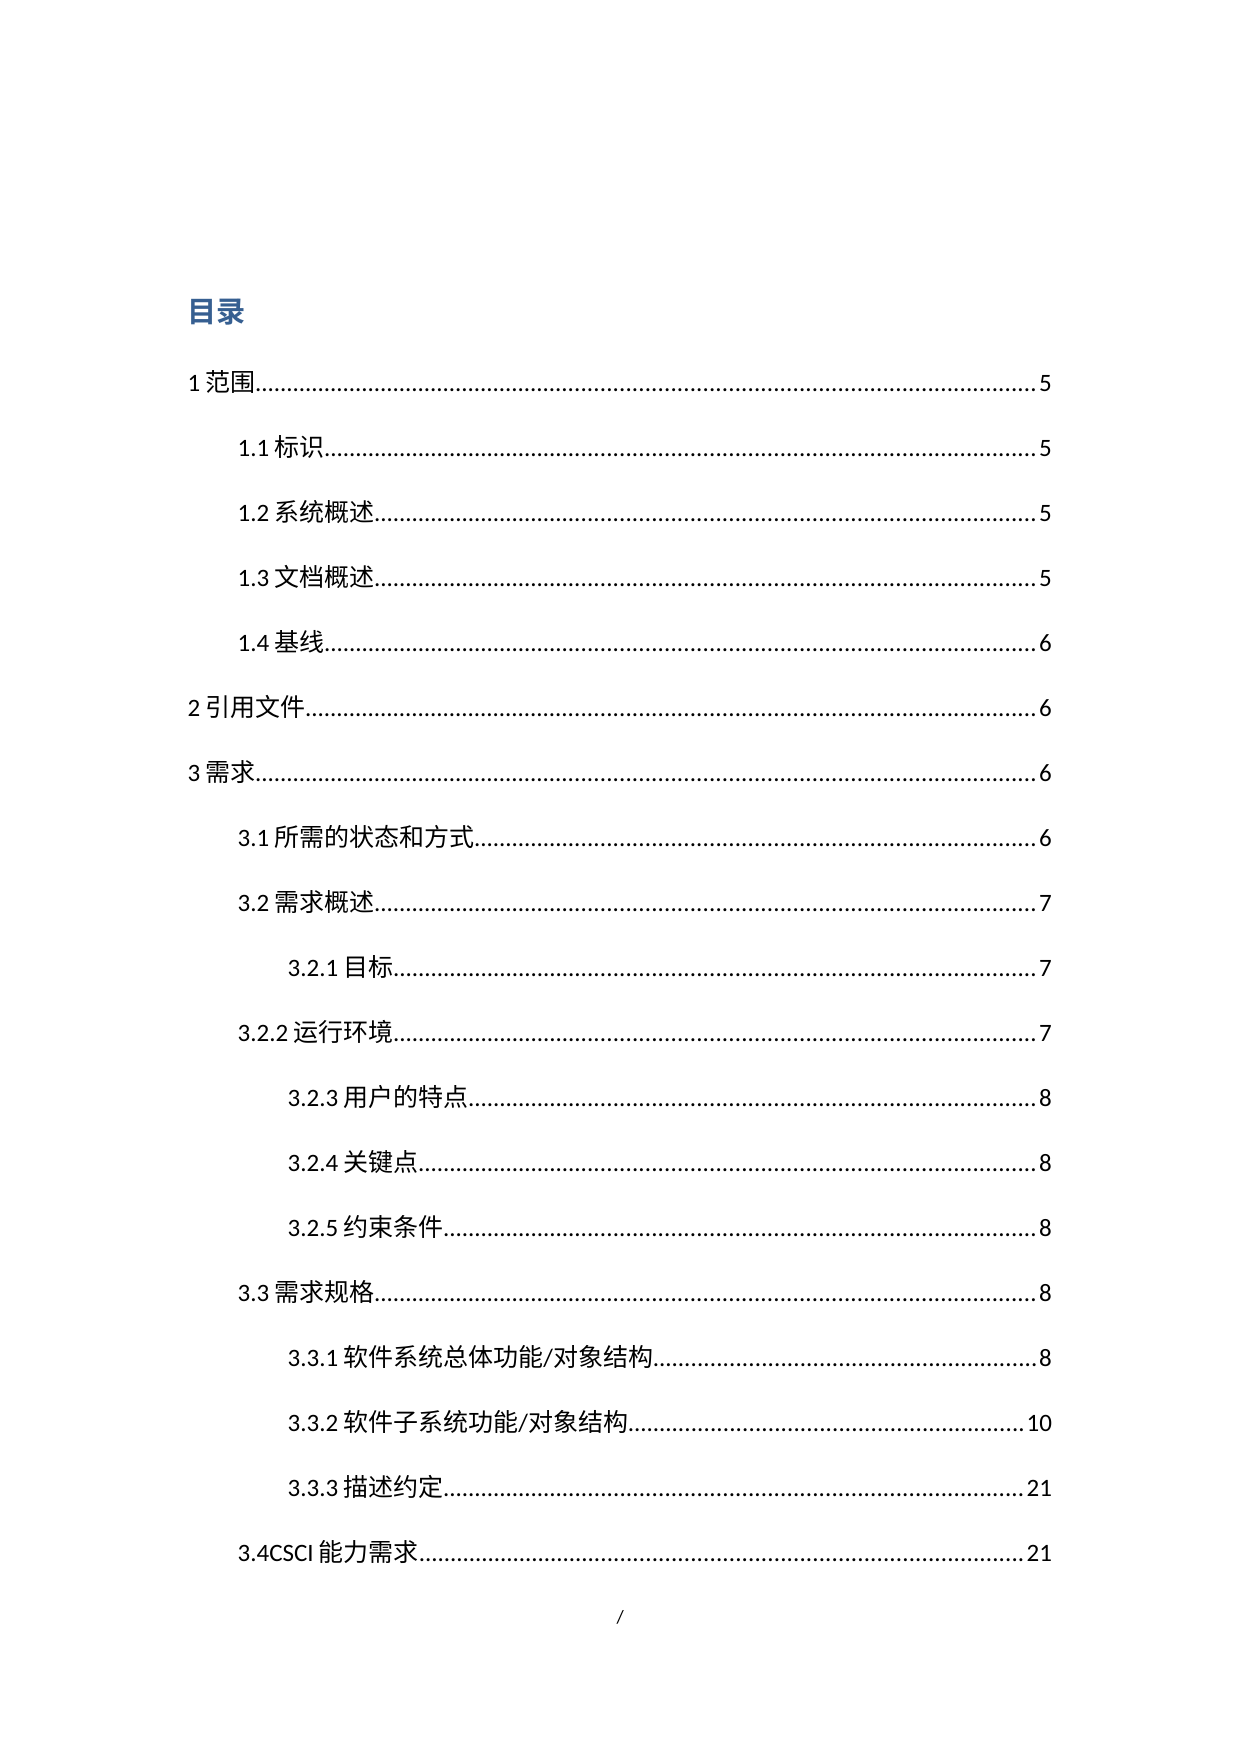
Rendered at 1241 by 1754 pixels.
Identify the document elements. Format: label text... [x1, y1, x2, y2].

text 3.2需求概述 7 [237, 868, 1053, 933]
text 3.2.4关键点 8 [287, 1128, 1053, 1193]
text 2引用文件 6 [187, 673, 1053, 738]
text 3.2.1目标 7 [287, 933, 1053, 998]
text 3.1所需的状态和方式 6 [237, 803, 1053, 868]
text 3需求 6 [187, 738, 1053, 803]
text 3.4CSCI能力需求 21 [237, 1518, 1053, 1583]
text 3.2.5约束条件 8 [287, 1193, 1053, 1258]
text 3.3.2软件子系统功能/对象结构 10 [287, 1388, 1053, 1453]
text 1.4基线 6 [237, 608, 1053, 673]
text 3.3需求规格 8 [237, 1258, 1053, 1323]
text 3.3.1软件系统总体功能/对象结构 8 [287, 1323, 1053, 1388]
text 1.3文档概述 5 [237, 543, 1053, 608]
text 1.2系统概述 5 [237, 478, 1053, 543]
text 1.1标识 5 [237, 413, 1053, 478]
text 3.3.3描述约定 21 [287, 1453, 1053, 1518]
text 3.2.2运行环境 7 [237, 998, 1053, 1063]
text 3.2.3用户的特点 8 [287, 1063, 1053, 1128]
text 目录 [187, 277, 1053, 342]
text 1范围 5 [187, 348, 1053, 413]
